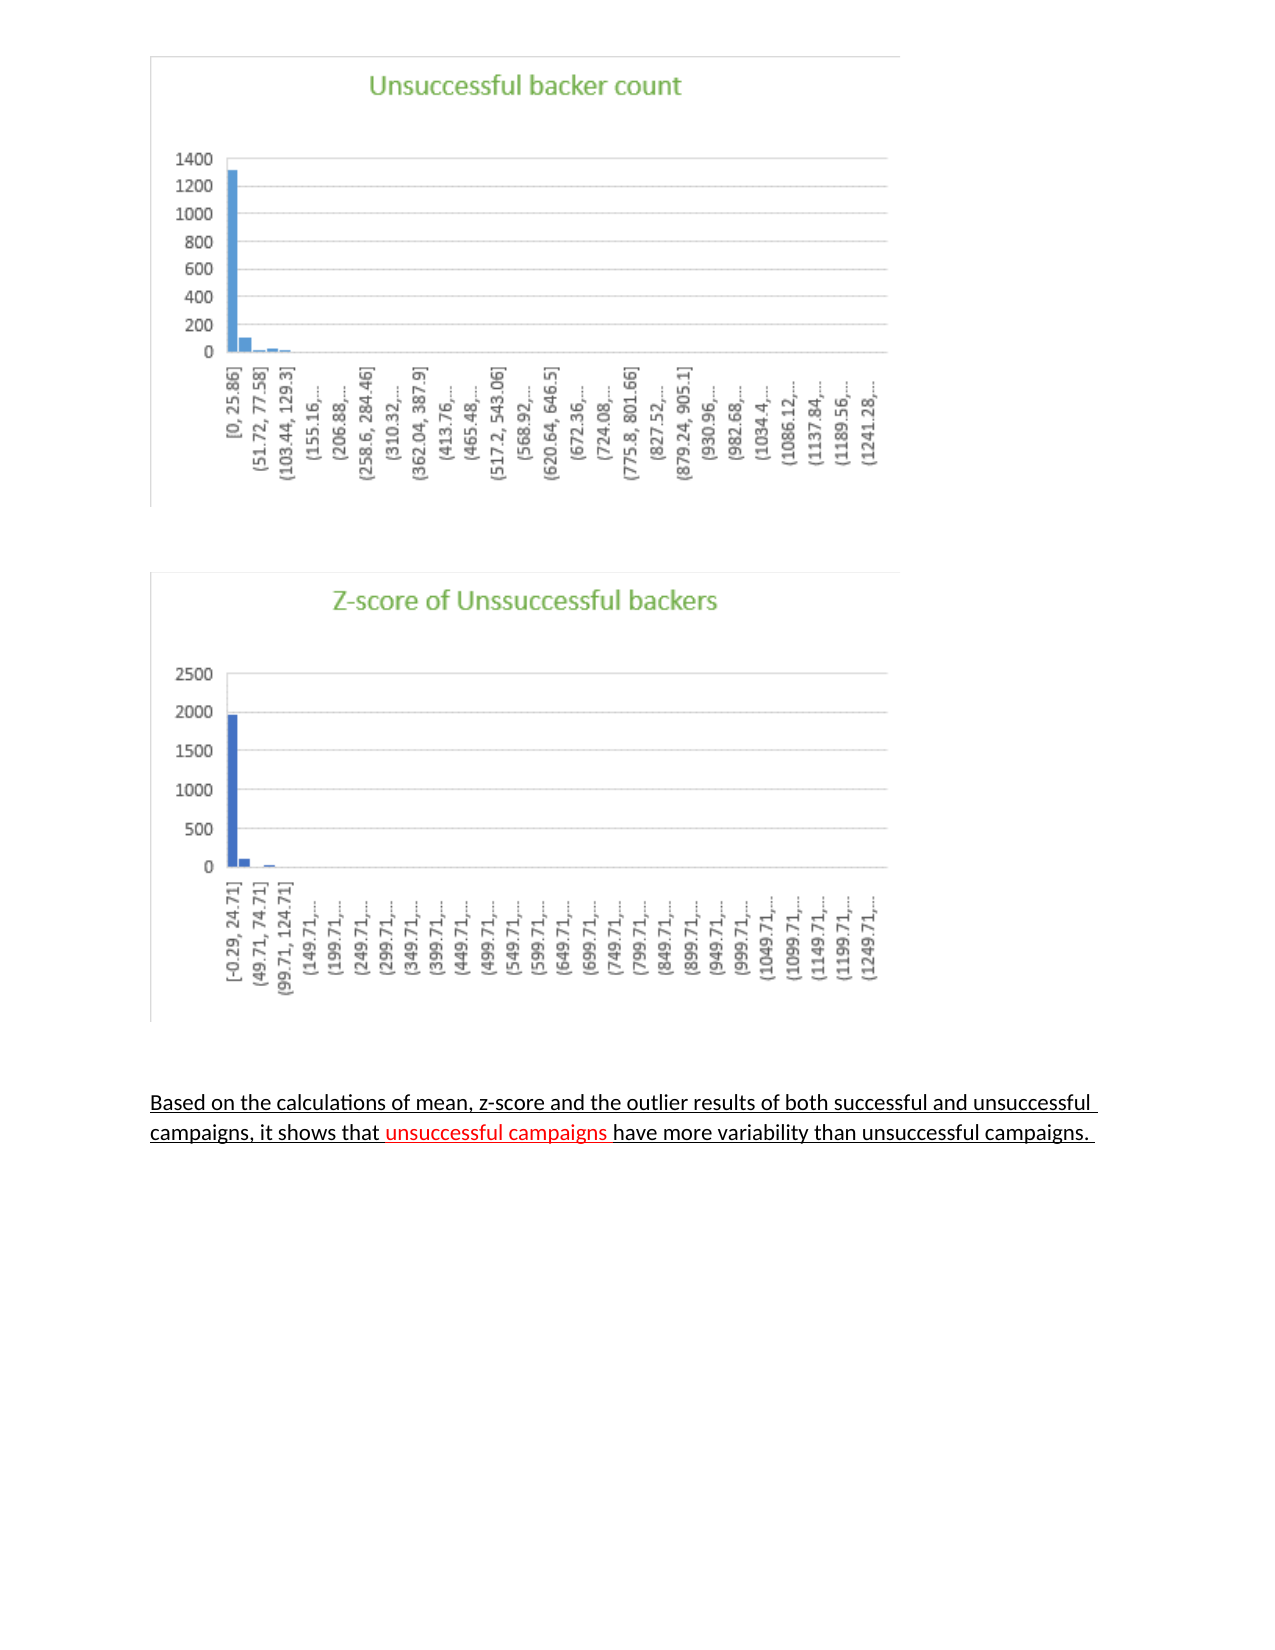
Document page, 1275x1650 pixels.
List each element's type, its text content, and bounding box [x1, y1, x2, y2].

picture [150, 572, 901, 1022]
picture [150, 56, 901, 507]
text Based on the calculations of mean, z-score and the outlier results of both successful and unsuccessful campaigns, it shows that unsuccessful campaigns have more variability than unsuccessful campaigns. [150, 1088, 1125, 1146]
